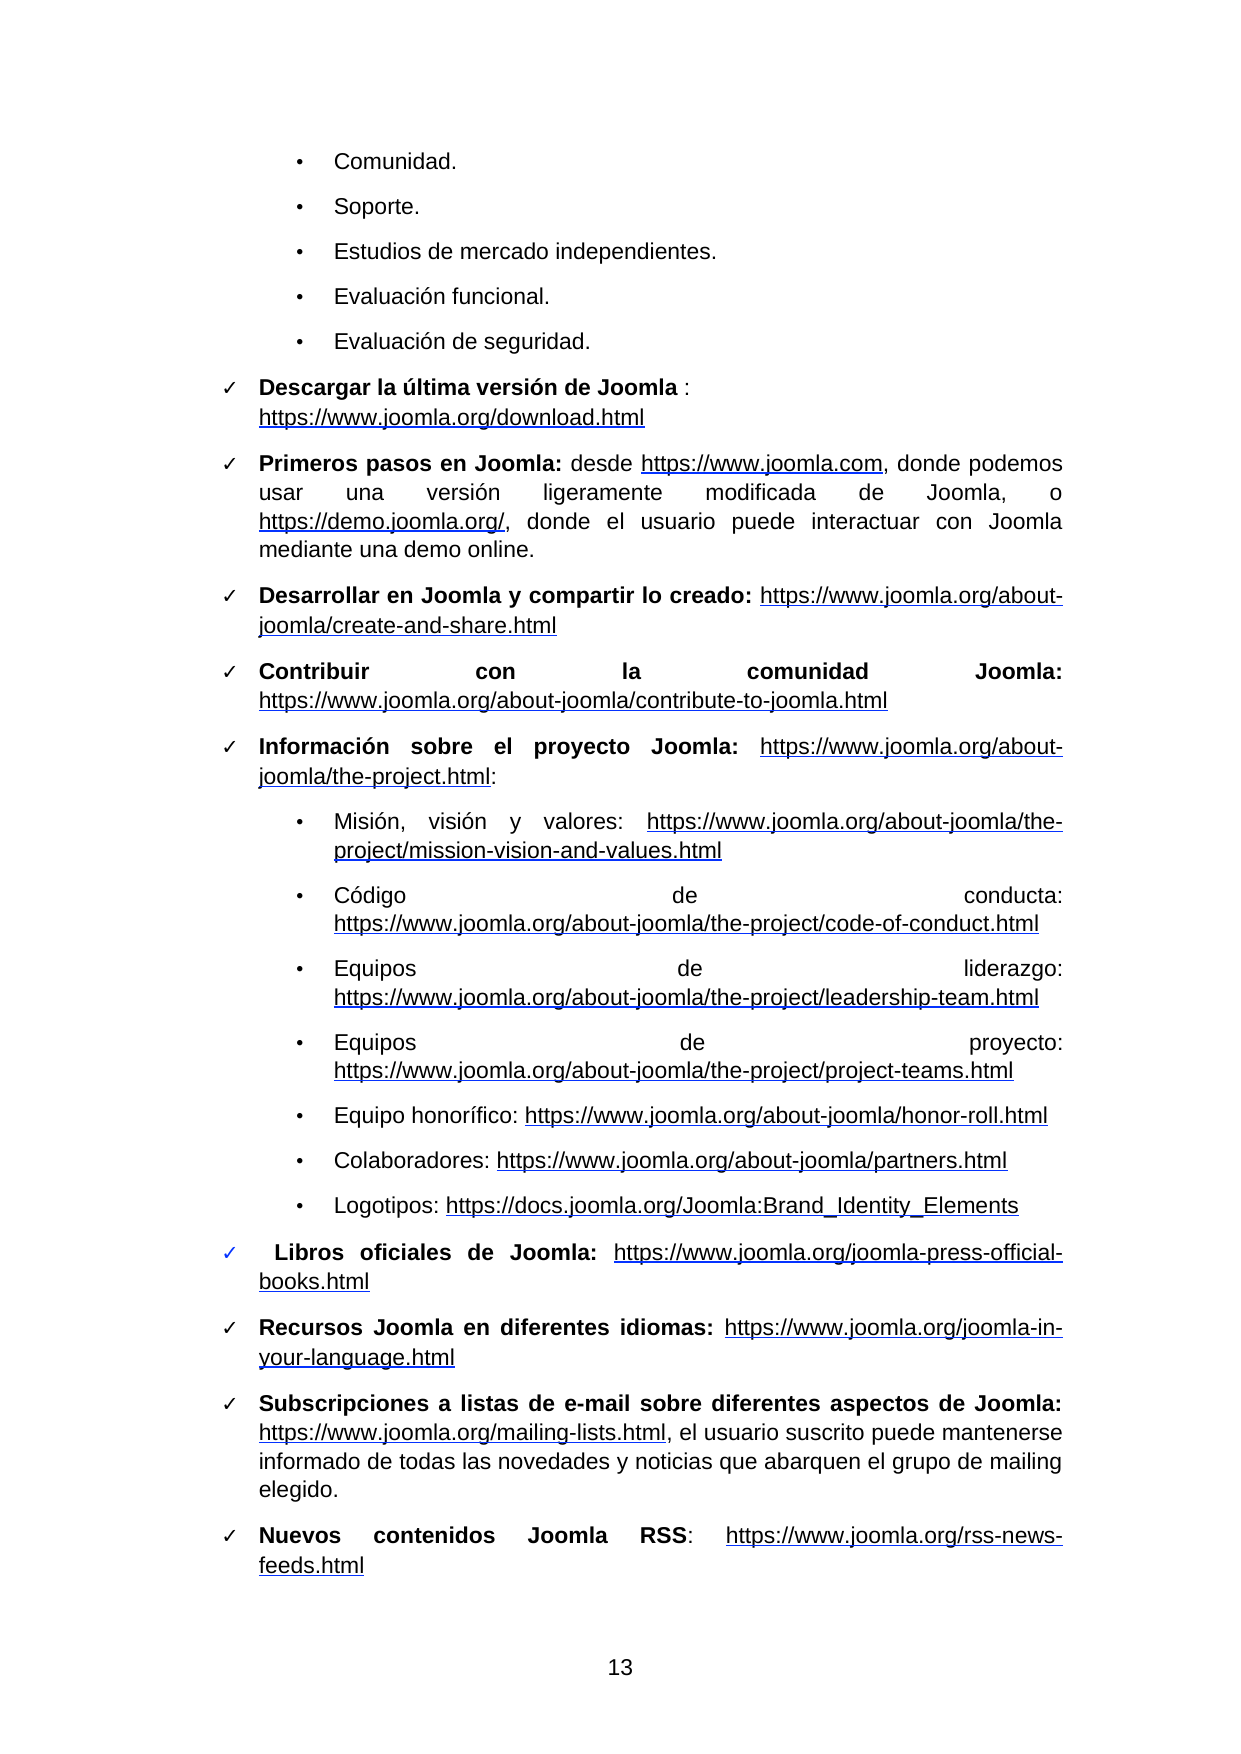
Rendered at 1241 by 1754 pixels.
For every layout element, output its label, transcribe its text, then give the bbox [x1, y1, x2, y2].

list Libros oficiales de Joomla: https://www.joomla.org/joomla-press-official-books.html [221, 1238, 1063, 1294]
list Equipos de proyecto: https://www.joomla.org/about-joomla/the-project/project-teams.html [296, 1029, 1063, 1083]
list Información sobre el proyecto Joomla: https://www.joomla.org/about-joomla/the-project.html: [221, 732, 1063, 789]
list Colaboradores: https://www.joomla.org/about-joomla/partners.html [296, 1147, 1063, 1174]
list Nuevos contenidos Joomla RSS: https://www.joomla.org/rss-news-feeds.html [221, 1521, 1063, 1578]
list Subscripciones a listas de e-mail sobre diferentes aspectos de Joomla: https://www.joomla.org/mailing-lists.html, el usuario suscrito puede mantenerse informado de todas las novedades y noticias que abarquen el grupo de mailing elegido. [221, 1389, 1063, 1503]
list Soporte. [296, 193, 1063, 219]
list Comunidad. [296, 148, 1063, 174]
list Recursos Joomla en diferentes idiomas: https://www.joomla.org/joomla-in-your-language.html [221, 1313, 1063, 1370]
list Equipos de liderazgo: https://www.joomla.org/about-joomla/the-project/leadership-team.html [296, 955, 1063, 1010]
list Desarrollar en Joomla y compartir lo creado: https://www.joomla.org/about-joomla/create-and-share.html [221, 581, 1063, 638]
list Descargar la última versión de Joomla : https://www.joomla.org/download.html [221, 373, 1063, 430]
list Evaluación de seguridad. [296, 328, 1063, 354]
list Estudios de mercado independientes. [296, 238, 1063, 264]
list Evaluación funcional. [296, 283, 1063, 309]
list Logotipos: https://docs.joomla.org/Joomla:Brand_Identity_Elements [296, 1192, 1063, 1219]
list Misión, visión y valores: https://www.joomla.org/about-joomla/the-project/mission-vision-and-values.html [296, 808, 1063, 863]
list Contribuir con la comunidad Joomla: https://www.joomla.org/about-joomla/contribute-to-joomla.html [221, 657, 1063, 714]
list Equipo honorífico: https://www.joomla.org/about-joomla/honor-roll.html [296, 1102, 1063, 1129]
list Código de conducta: https://www.joomla.org/about-joomla/the-project/code-of-conduct.html [296, 882, 1063, 936]
list Primeros pasos en Joomla: desde https://www.joomla.com, donde podemos usar una versión ligeramente modificada de Joomla, o https://demo.joomla.org/, donde el usuario puede interactuar con Joomla mediante una demo online. [221, 449, 1063, 562]
